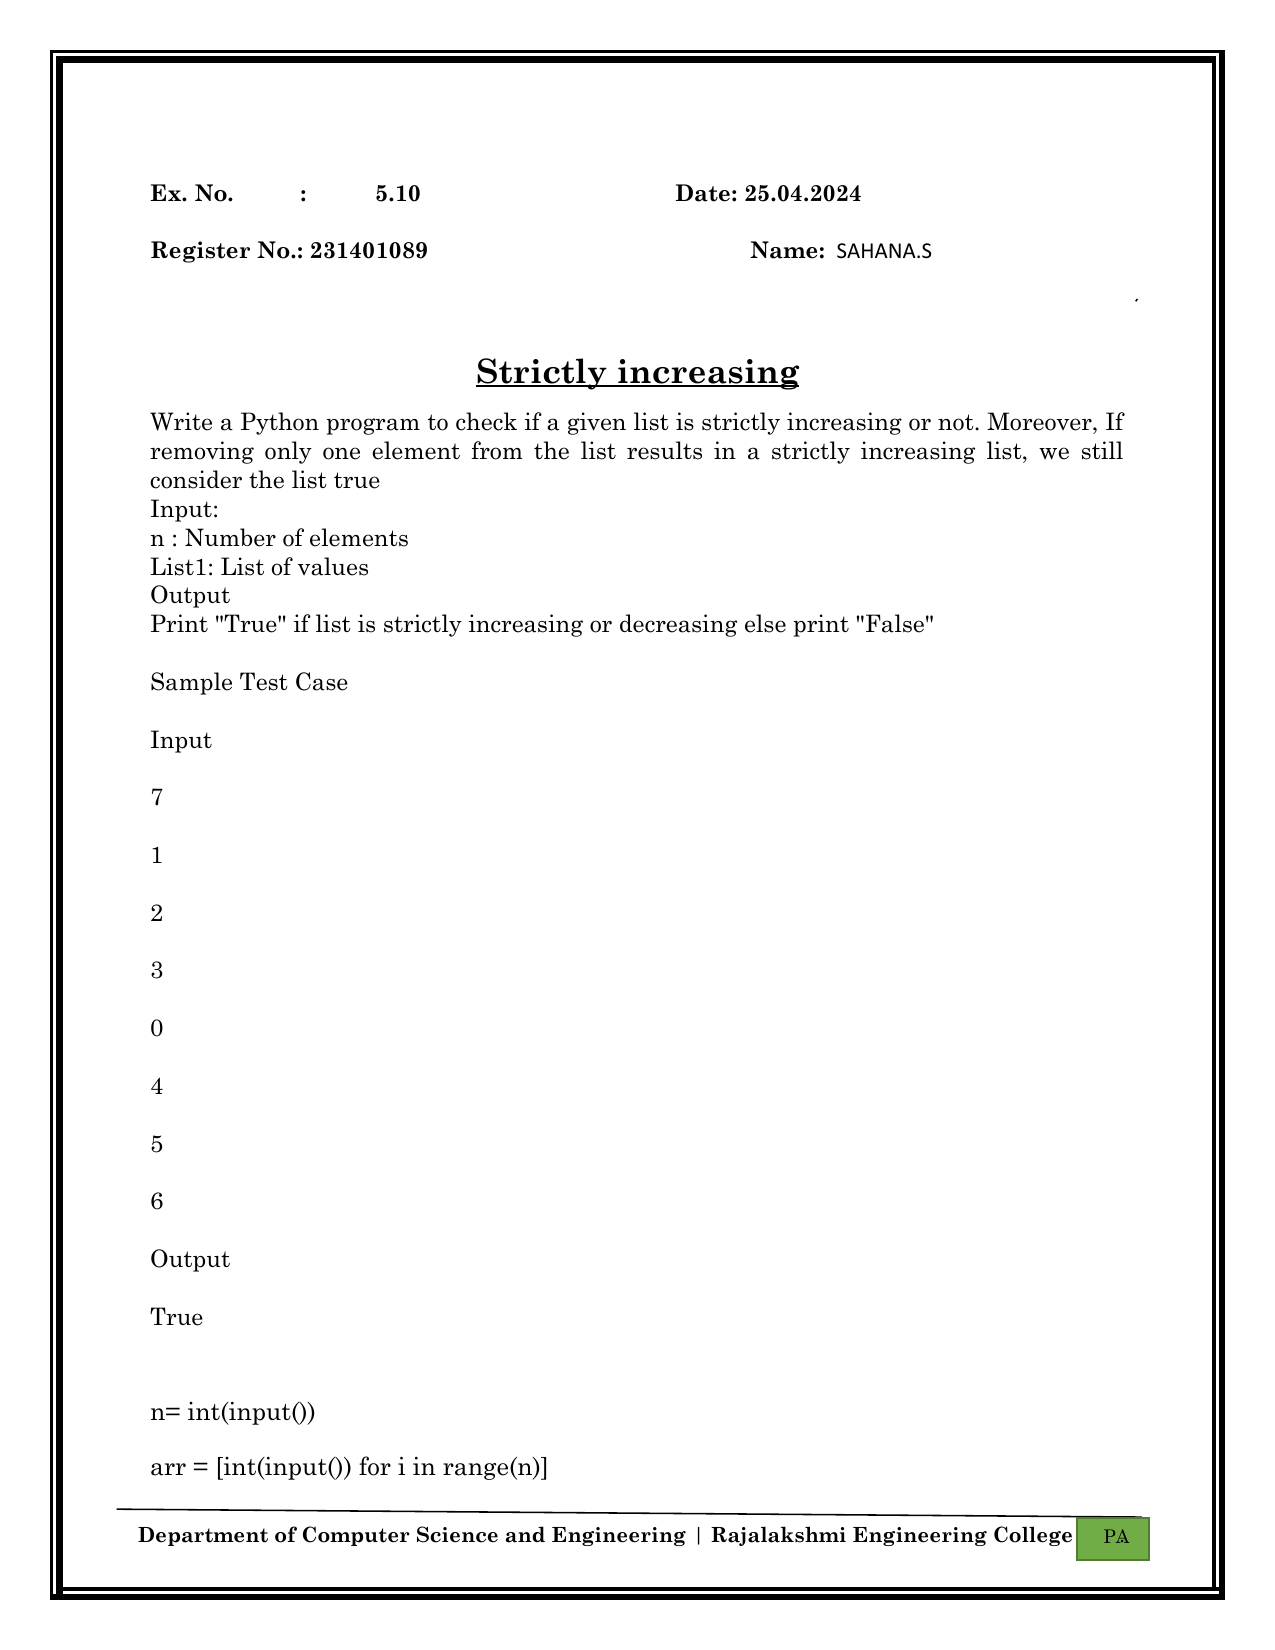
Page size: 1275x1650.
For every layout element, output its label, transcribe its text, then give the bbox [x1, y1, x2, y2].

text 3 [150, 955, 1125, 984]
text Input: [150, 493, 1125, 522]
text 0 [150, 1013, 1125, 1042]
text True [150, 1301, 1125, 1330]
text Ex. No. : 5.10 Date: 25.04.2024 [150, 179, 1125, 207]
text Output [150, 580, 1125, 609]
text arr = [int(input()) for i in range(n)] [150, 1451, 1125, 1481]
text n= int(input()) [150, 1395, 1125, 1426]
text Print "True" if list is strictly increasing or decreasing else print "False" [150, 609, 1125, 638]
text 1 [150, 840, 1125, 869]
text 2 [150, 897, 1125, 926]
text 4 [150, 1071, 1125, 1099]
text 7 [150, 782, 1125, 811]
text Write a Python program to check if a given list is strictly increasing or not. Moreover, If removing only one element from the list results in a strictly increasing list, we still consider the list true [150, 407, 1125, 493]
text Output [150, 1244, 1125, 1273]
text Register No.: 231401089 Name: SAHANA.S [150, 236, 1125, 264]
text 6 [150, 1186, 1125, 1215]
text 5 [150, 1128, 1125, 1157]
text List1: List of values [150, 551, 1125, 580]
text Sample Test Case [150, 667, 1125, 696]
text n : Number of elements [150, 522, 1125, 551]
text Input [150, 724, 1125, 753]
text Strictly increasing [150, 350, 1125, 390]
